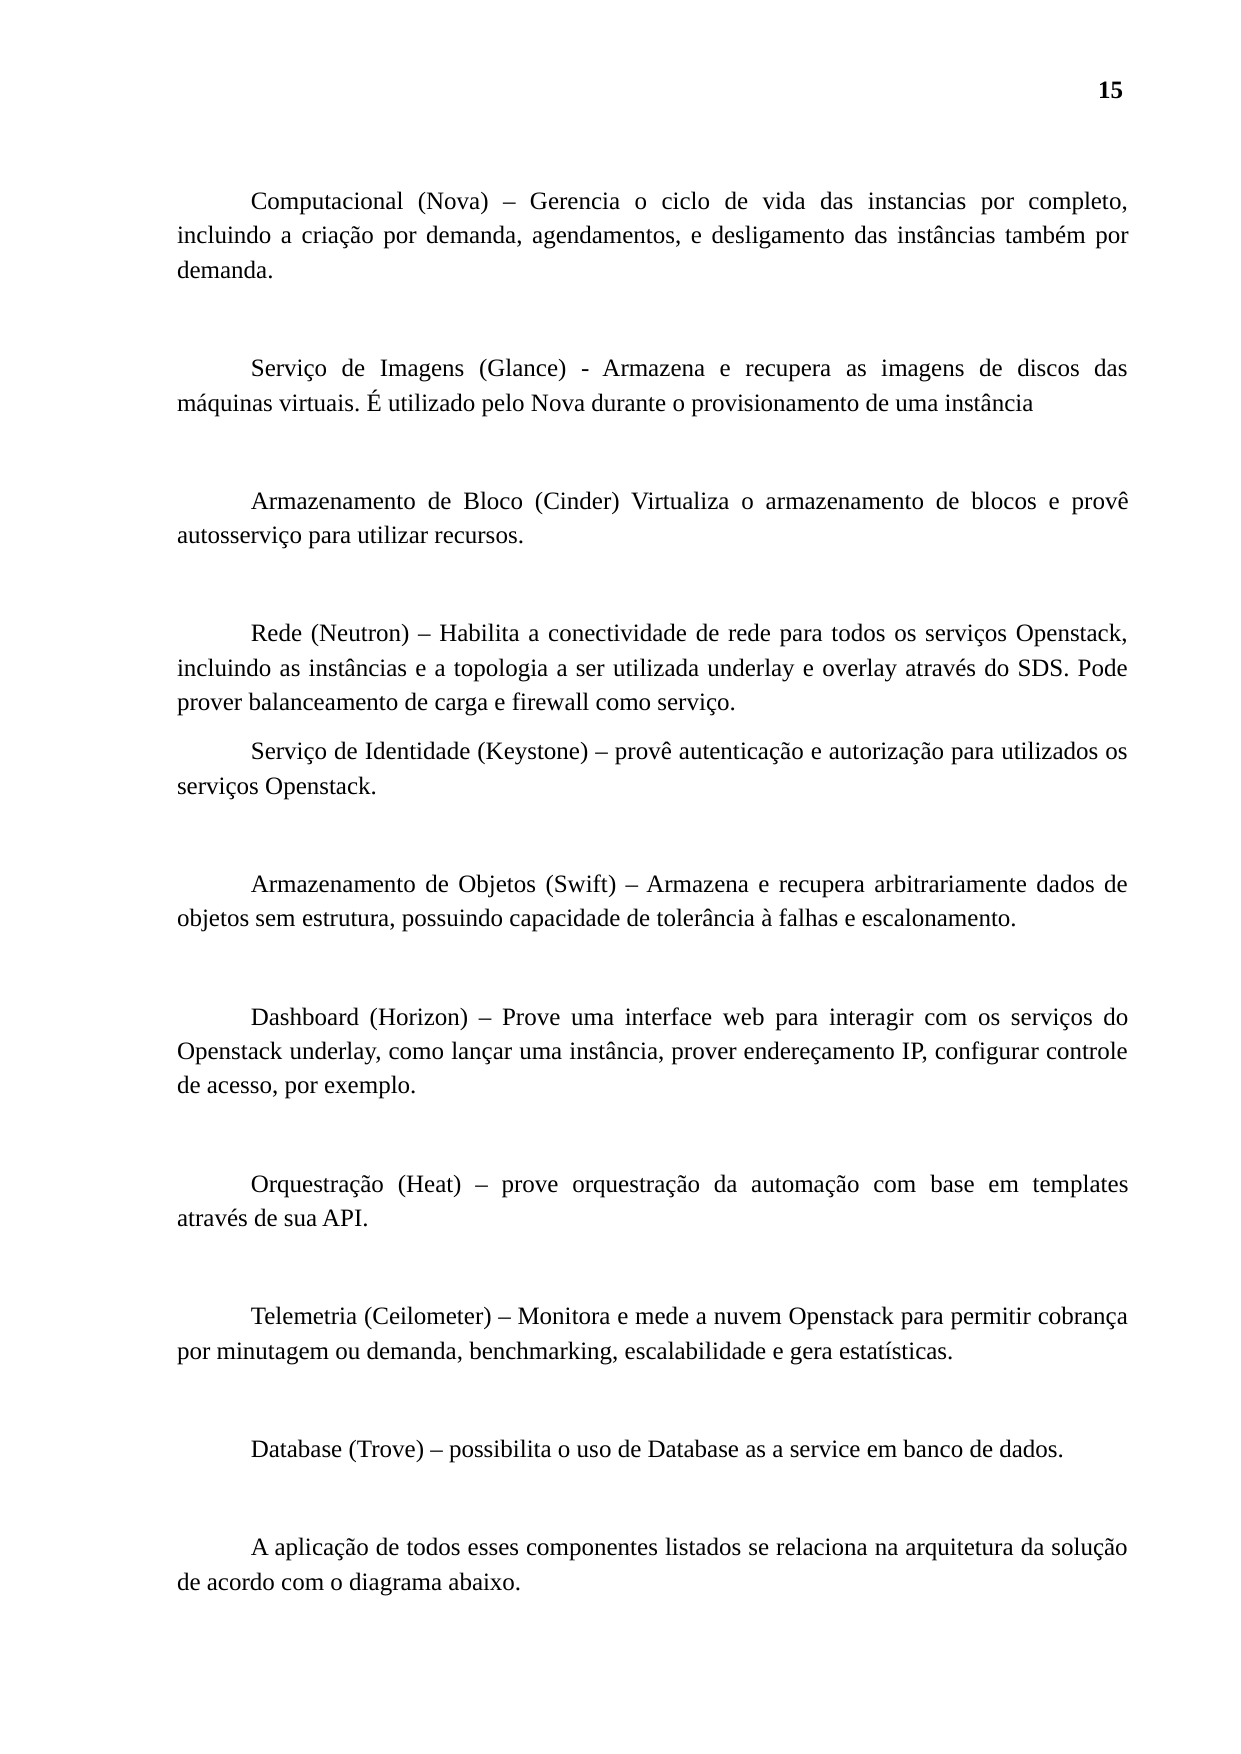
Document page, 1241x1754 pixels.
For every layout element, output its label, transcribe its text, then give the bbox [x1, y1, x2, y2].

text Orquestração (Heat) – prove orquestração da automação com base em templates através de sua API. [177, 1169, 1129, 1232]
text Serviço de Identidade (Keystone) – provê autenticação e autorização para utilizados os serviços Openstack. [177, 736, 1129, 800]
text Rede (Neutron) – Habilita a conectividade de rede para todos os serviços Openstack, incluindo as instâncias e a topologia a ser utilizada underlay e overlay através do SDS. Pode prover balanceamento de carga e firewall como serviço. [177, 618, 1129, 716]
text Computacional (Nova) – Gerencia o ciclo de vida das instancias por completo, incluindo a criação por demanda, agendamentos, e desligamento das instâncias também por demanda. [177, 186, 1129, 284]
text A aplicação de todos esses componentes listados se relaciona na arquitetura da solução de acordo com o diagrama abaixo. [177, 1532, 1129, 1595]
text Dashboard (Horizon) – Prove uma interface web para interagir com os serviços do Openstack underlay, como lançar uma instância, prover endereçamento IP, configurar controle de acesso, por exemplo. [177, 1002, 1129, 1099]
text Database (Trove) – possibilita o uso de Database as a service em banco de dados. [177, 1434, 1129, 1463]
text Telemetria (Ceilometer) – Monitora e mede a nuvem Openstack para permitir cobrança por minutagem ou demanda, benchmarking, escalabilidade e gera estatísticas. [177, 1301, 1129, 1364]
text Serviço de Imagens (Glance) - Armazena e recupera as imagens de discos das máquinas virtuais. É utilizado pelo Nova durante o provisionamento de uma instância [177, 353, 1129, 416]
text Armazenamento de Objetos (Swift) – Armazena e recupera arbitrariamente dados de objetos sem estrutura, possuindo capacidade de tolerância à falhas e escalonamento. [177, 869, 1129, 932]
text Armazenamento de Bloco (Cinder) Virtualiza o armazenamento de blocos e provê autosserviço para utilizar recursos. [177, 486, 1129, 549]
